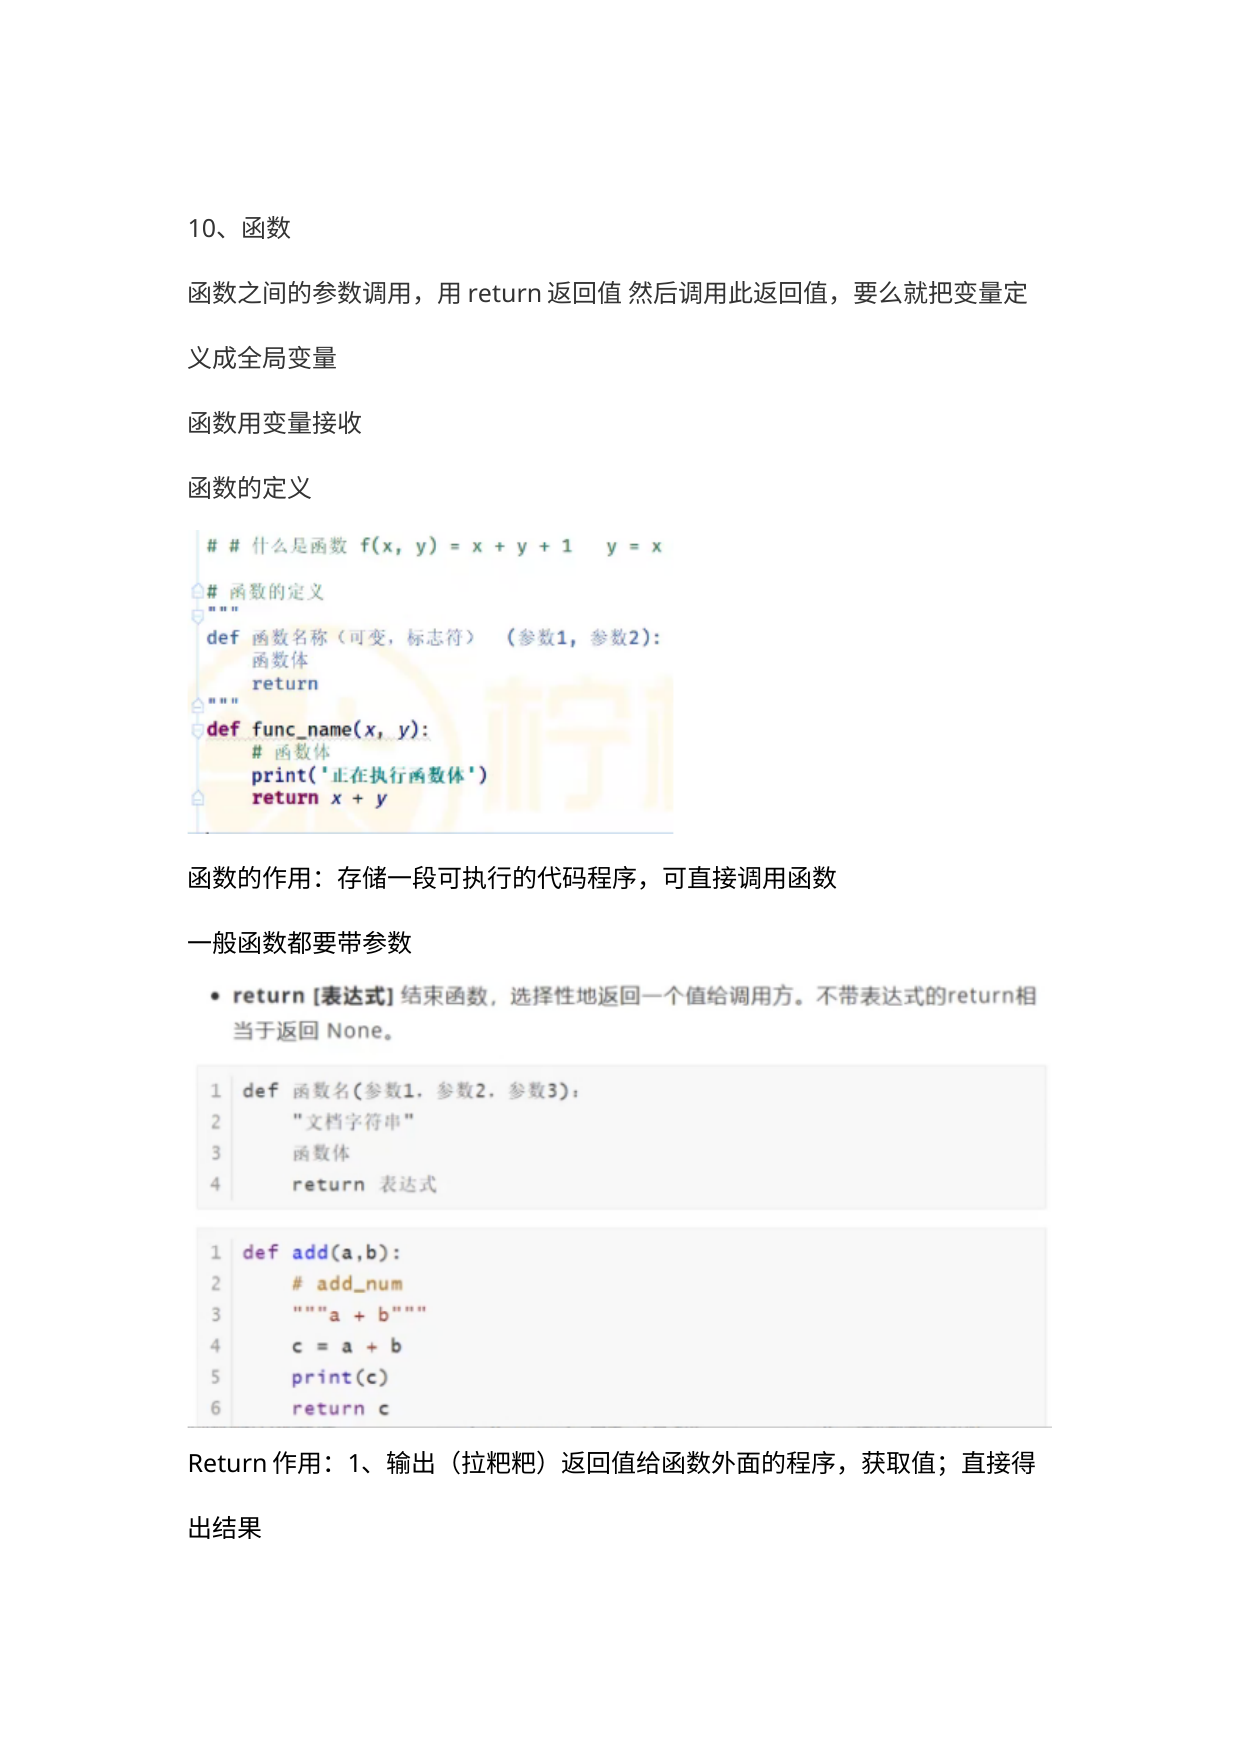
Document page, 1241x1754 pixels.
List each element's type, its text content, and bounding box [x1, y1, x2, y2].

picture [187, 976, 1052, 1428]
list 一般函数都要带参数 [187, 909, 1053, 974]
list Return作用：1、输出（拉粑粑）返回值给函数外面的程序，获取值；直接得出结果 [187, 1429, 1053, 1559]
list 函数的作用：存储一段可执行的代码程序，可直接调用函数 [187, 844, 1053, 909]
list 函数的定义 [187, 454, 1053, 519]
list 函数之间的参数调用，用return返回值 然后调用此返回值，要么就把变量定义成全局变量 [187, 259, 1053, 389]
list 函数 [187, 194, 1053, 259]
picture [187, 530, 674, 834]
list 函数用变量接收 [187, 389, 1053, 454]
